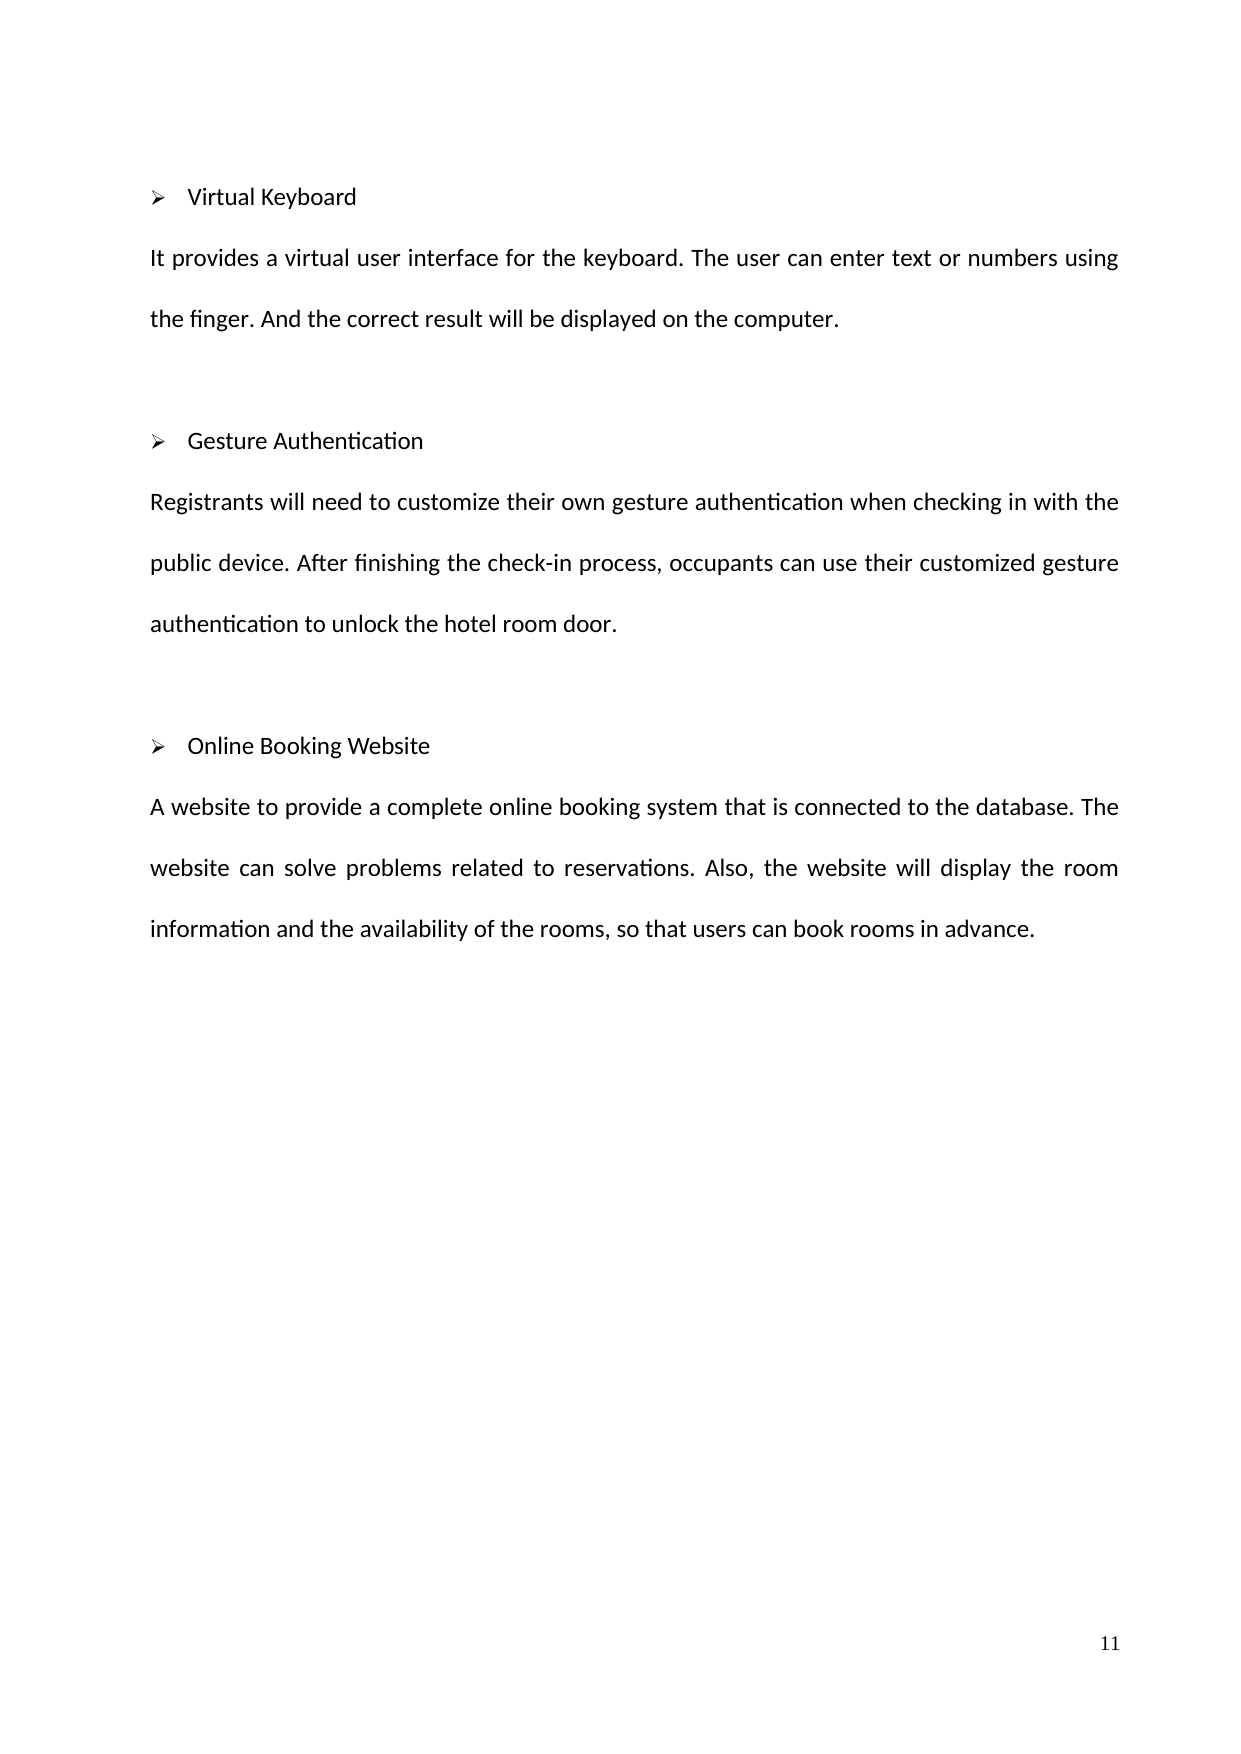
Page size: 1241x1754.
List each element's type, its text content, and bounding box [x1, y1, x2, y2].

text Registrants will need to customize their own gesture authentication when checking in with the public device. After finishing the check-in process, occupants can use their customized gesture authentication to unlock the hotel room door. [150, 486, 1120, 639]
list Virtual Keyboard [150, 181, 1120, 212]
list Gesture Authentication [150, 425, 1120, 456]
text A website to provide a complete online booking system that is connected to the database. The website can solve problems related to reservations. Also, the website will display the room information and the availability of the rooms, so that users can book rooms in advance. [150, 791, 1120, 944]
list Online Booking Website [150, 730, 1120, 761]
text It provides a virtual user interface for the keyboard. The user can enter text or numbers using the finger. And the correct result will be displayed on the computer. [150, 242, 1120, 334]
